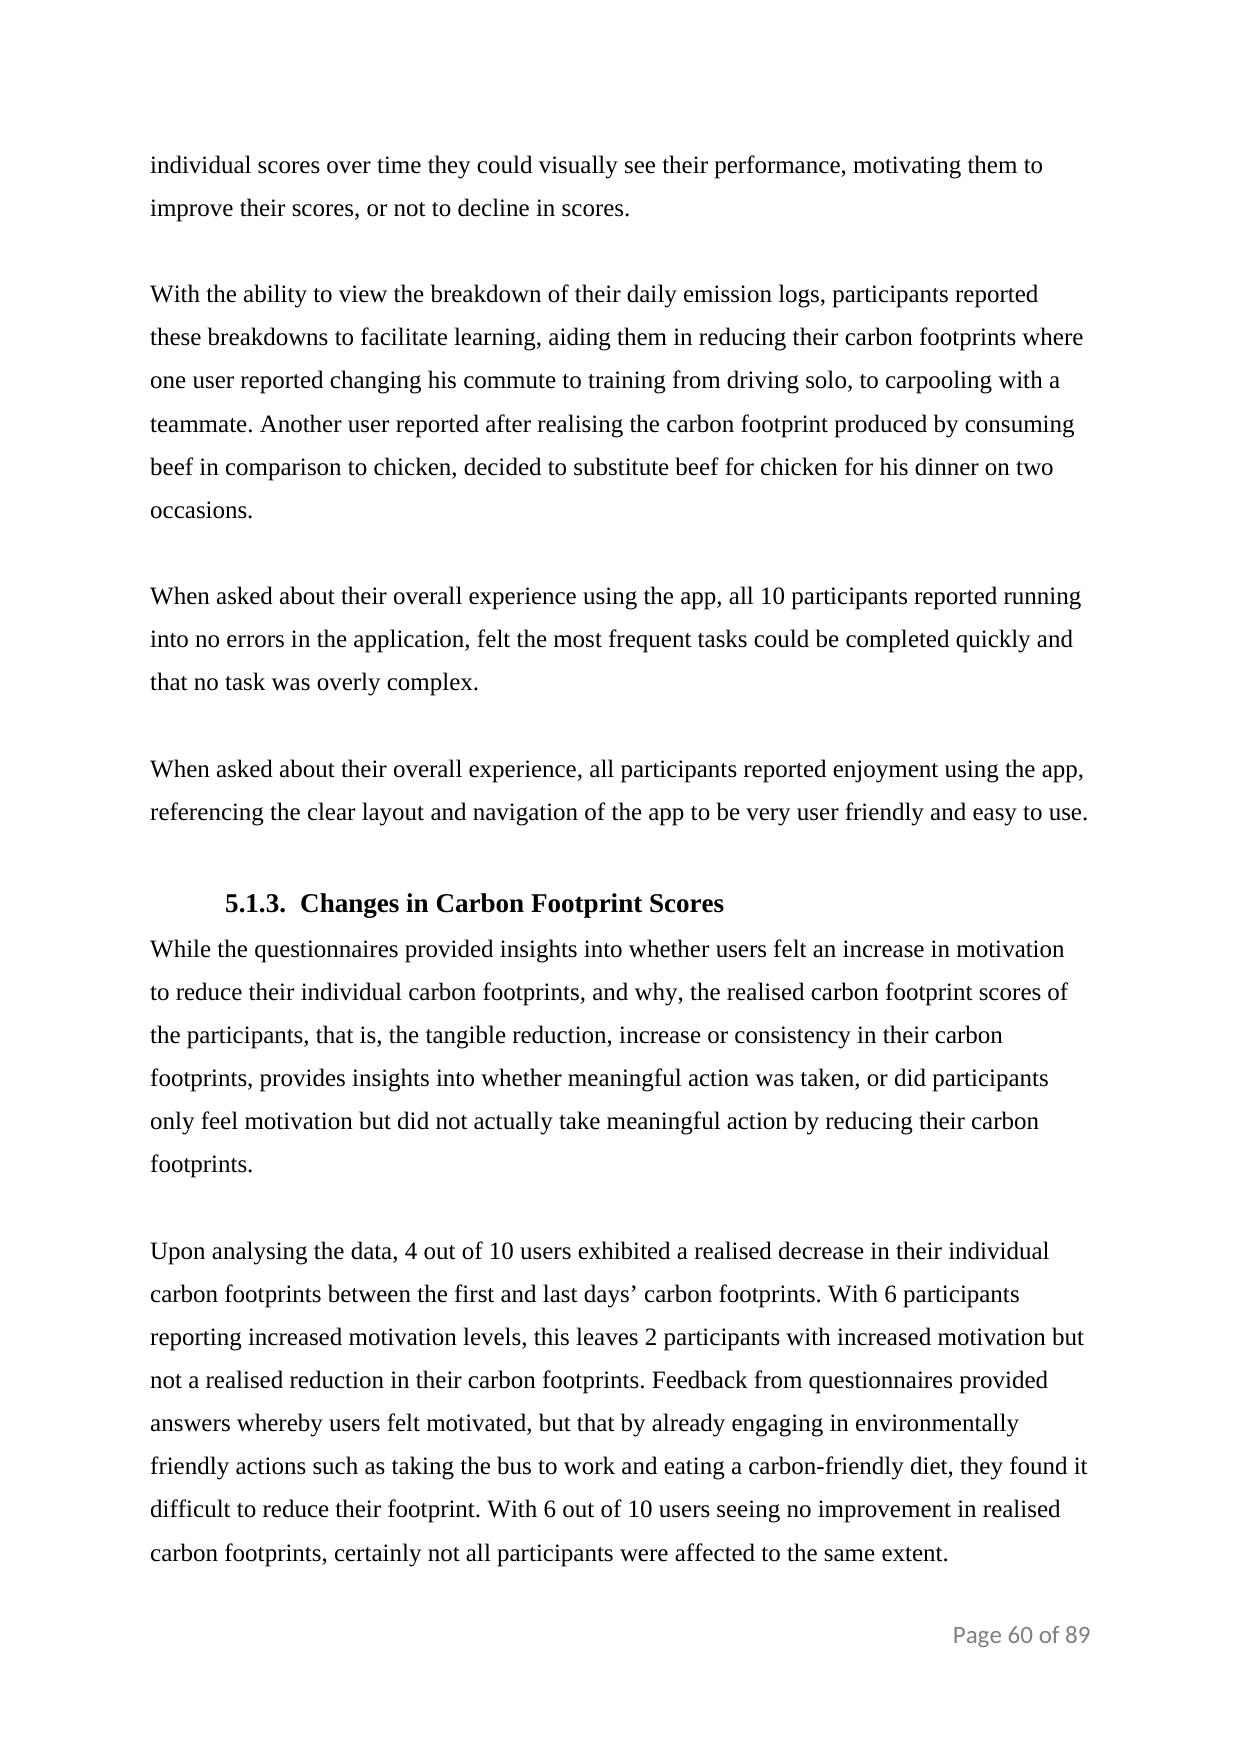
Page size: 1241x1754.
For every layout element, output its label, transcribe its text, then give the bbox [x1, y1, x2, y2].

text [150, 150, 1090, 222]
text Upon analysing the data, 4 out of 10 users exhibited a realised decrease in their individual carbon footprints between the first and last days’ carbon footprints. With 6 participants reporting increased motivation levels, this leaves 2 participants with increased motivation but not a realised reduction in their carbon footprints. Feedback from questionnaires provided answers whereby users felt motivated, but that by already engaging in environmentally friendly actions such as taking the bus to work and eating a carbon-friendly diet, they found it difficult to reduce their footprint. With 6 out of 10 users seeing no improvement in realised carbon footprints, certainly not all participants were affected to the same extent. [150, 1236, 1090, 1566]
text With the ability to view the breakdown of their daily emission logs, participants reported these breakdowns to facilitate learning, aiding them in reducing their carbon footprints where one user reported changing his commute to training from driving solo, to carpooling with a teammate. Another user reported after realising the carbon footprint produced by consuming beef in comparison to chicken, decided to substitute beef for chicken for his dinner on two occasions. [150, 279, 1090, 524]
text When asked about their overall experience using the app, all 10 participants reported running into no errors in the application, felt the most frequent tasks could be completed quickly and that no task was overly complex. [150, 581, 1090, 696]
subtitle Changes in Carbon Footprint Scores [209, 887, 1090, 918]
text While the questionnaires provided insights into whether users felt an increase in motivation to reduce their individual carbon footprints, and why, the realised carbon footprint scores of the participants, that is, the tangible reduction, increase or consistency in their carbon footprints, provides insights into whether meaningful action was taken, or did participants only feel motivation but did not actually take meaningful action by reducing their carbon footprints. [150, 934, 1090, 1178]
text When asked about their overall experience, all participants reported enjoyment using the app, referencing the clear layout and navigation of the app to be very user friendly and easy to use. [150, 754, 1090, 826]
